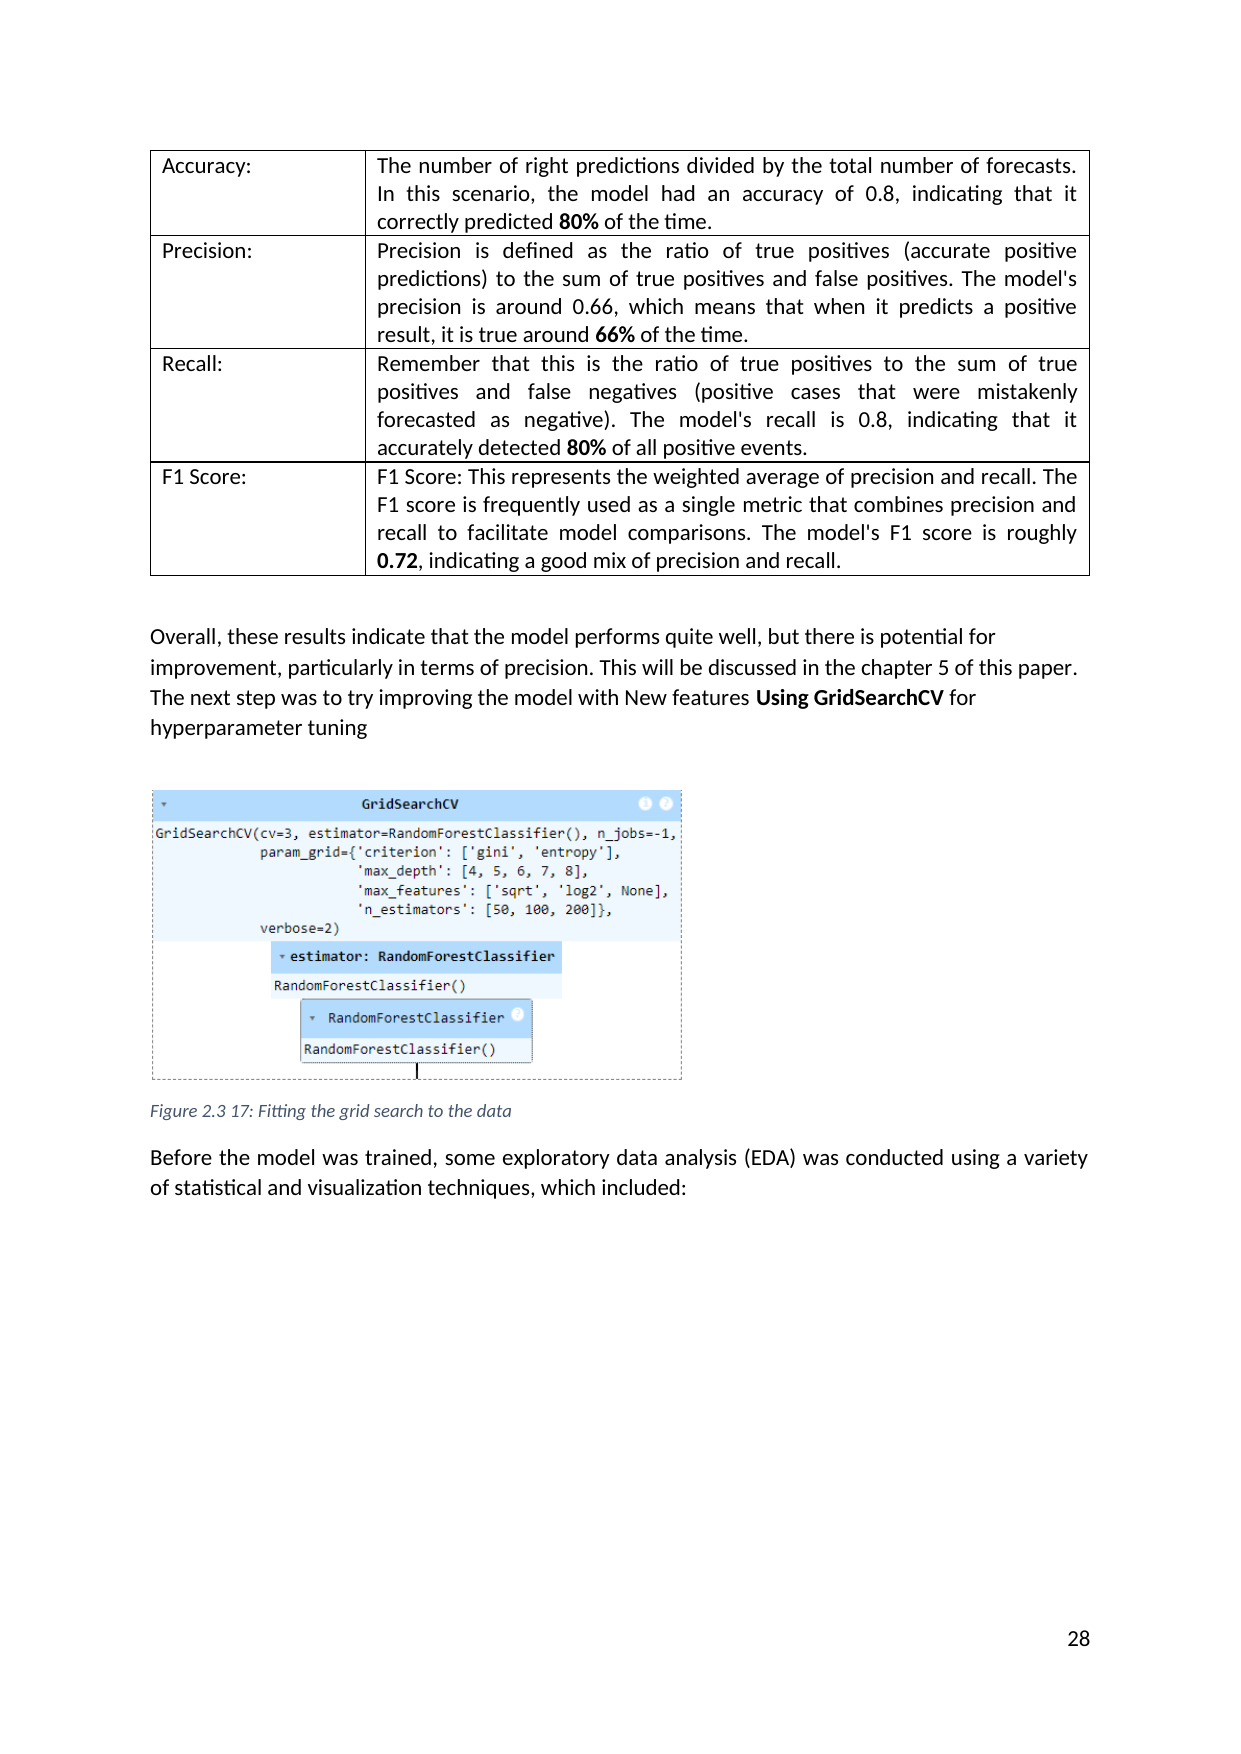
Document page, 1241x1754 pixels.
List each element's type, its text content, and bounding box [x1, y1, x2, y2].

table_header Accuracy: [151, 151, 365, 235]
table_cell Precision: [151, 236, 365, 348]
picture [150, 790, 684, 1081]
table_cell F1 Score: This represents the weighted average of precision and recall. The F1 score is frequently used as a single metric that combines precision and recall to facilitate model comparisons. The model's F1 score is roughly 0.72, indicating a good mix of precision and recall. [366, 463, 1089, 574]
table_cell Recall: [151, 349, 365, 461]
text Overall, these results indicate that the model performs quite well, but there is potential for improvement, particularly in terms of precision. This will be discussed in the chapter 5 of this paper. The next step was to try improving the model with New features Using GridSearchCV for hyperparameter tuning [150, 622, 1090, 771]
table_header The number of right predictions divided by the total number of forecasts. In this scenario, the model had an accuracy of 0.8, indicating that it correctly predicted 80% of the time. [366, 151, 1089, 235]
table_cell Remember that this is the ratio of true positives to the sum of true positives and false negatives (positive cases that were mistakenly forecasted as negative). The model's recall is 0.8, indicating that it accurately detected 80% of all positive events. [366, 349, 1089, 461]
text Before the model was trained, some exploratory data analysis (EDA) was conducted using a variety of statistical and visualization techniques, which included: [150, 1143, 1090, 1202]
table_cell F1 Score: [151, 463, 365, 574]
table_cell Precision is defined as the ratio of true positives (accurate positive predictions) to the sum of true positives and false positives. The model's precision is around 0.66, which means that when it predicts a positive result, it is true around 66% of the time. [366, 236, 1089, 348]
